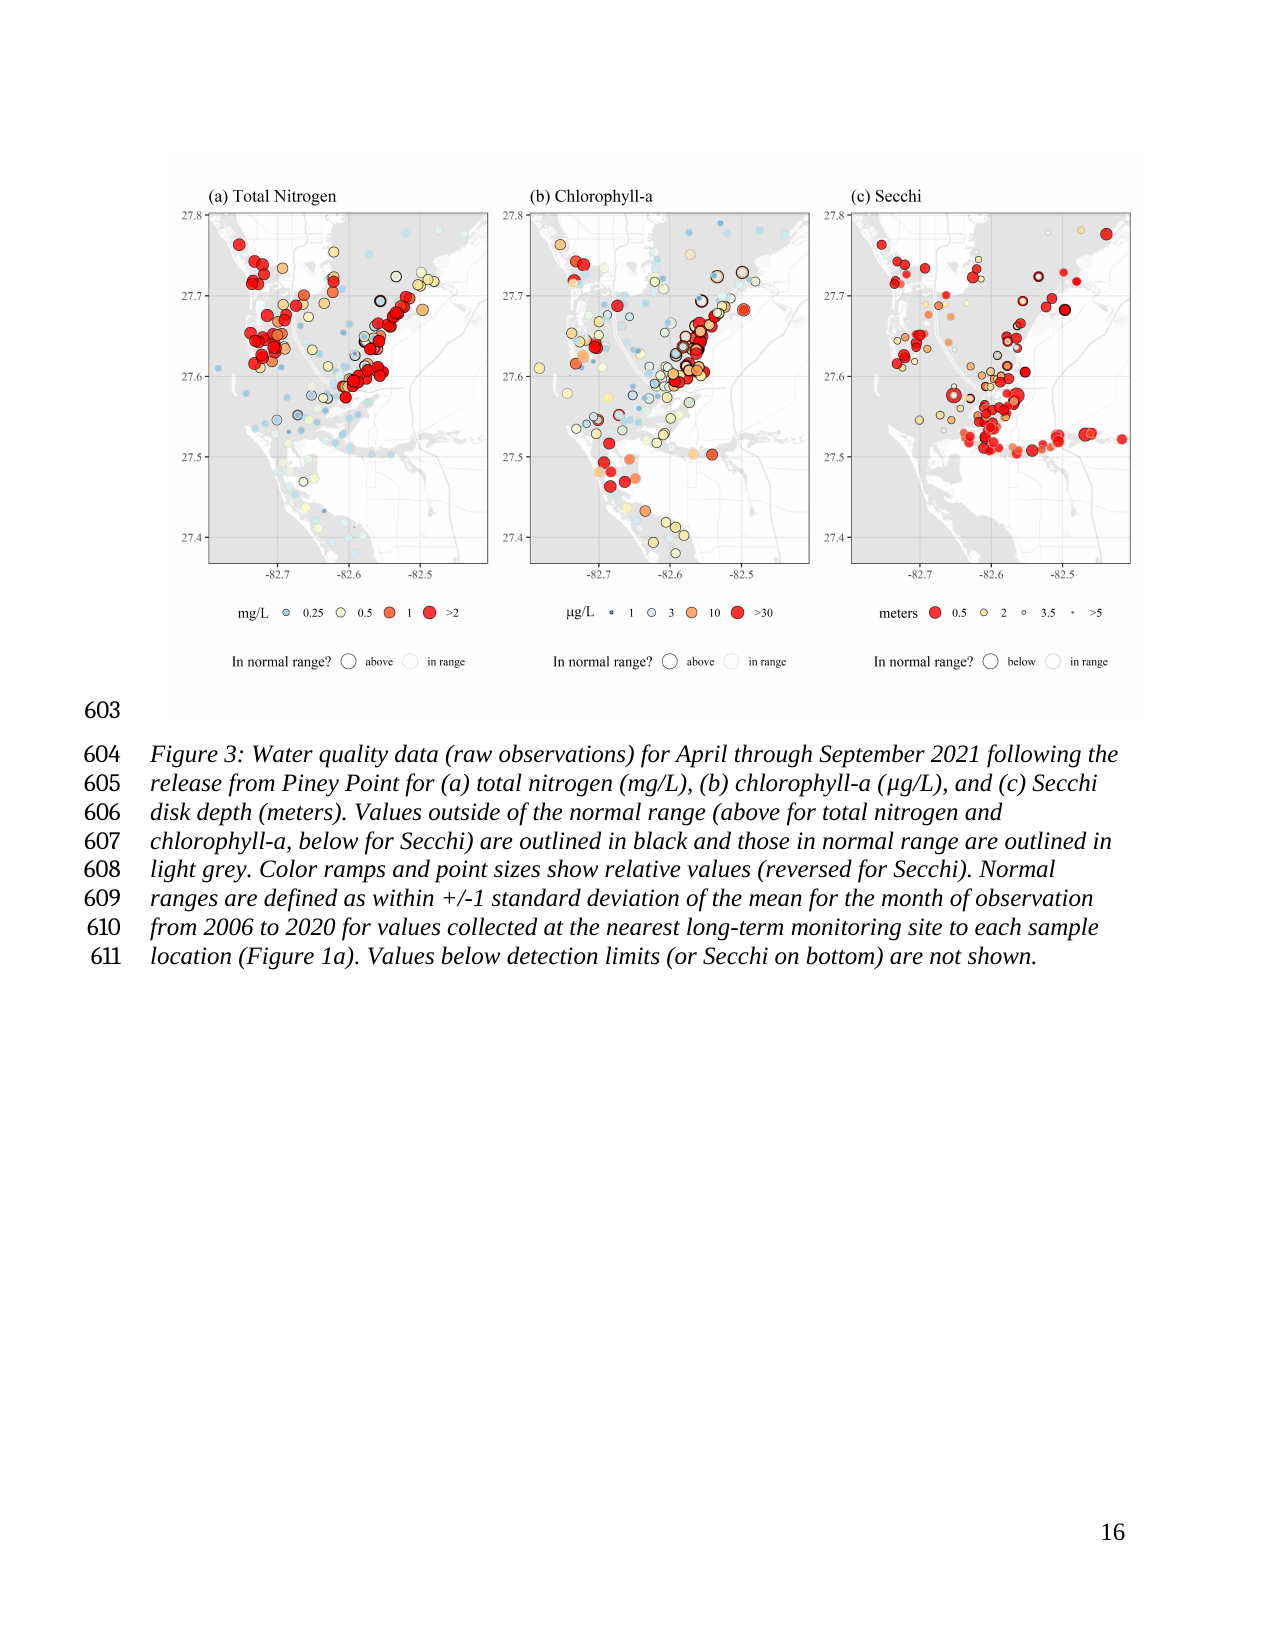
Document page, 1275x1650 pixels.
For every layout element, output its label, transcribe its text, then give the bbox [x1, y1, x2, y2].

text Figure 3: Water quality data (raw observations) for April through September 2021 following the release from Piney Point for (a) total nitrogen (mg/L), (b) chlorophyll-a (g/L), and (c) Secchi disk depth (meters). Values outside of the normal range (above for total nitrogen and chlorophyll-a, below for Secchi) are outlined in black and those in normal range are outlined in light grey. Color ramps and point sizes show relative values (reversed for Secchi). Normal ranges are defined as within +/-1 standard deviation of the mean for the month of observation from 2006 to 2020 for values collected at the nearest long-term monitoring site to each sample location (Figure 1a). Values below detection limits (or Secchi on bottom) are not shown. [150, 739, 1125, 969]
picture [168, 150, 1144, 719]
